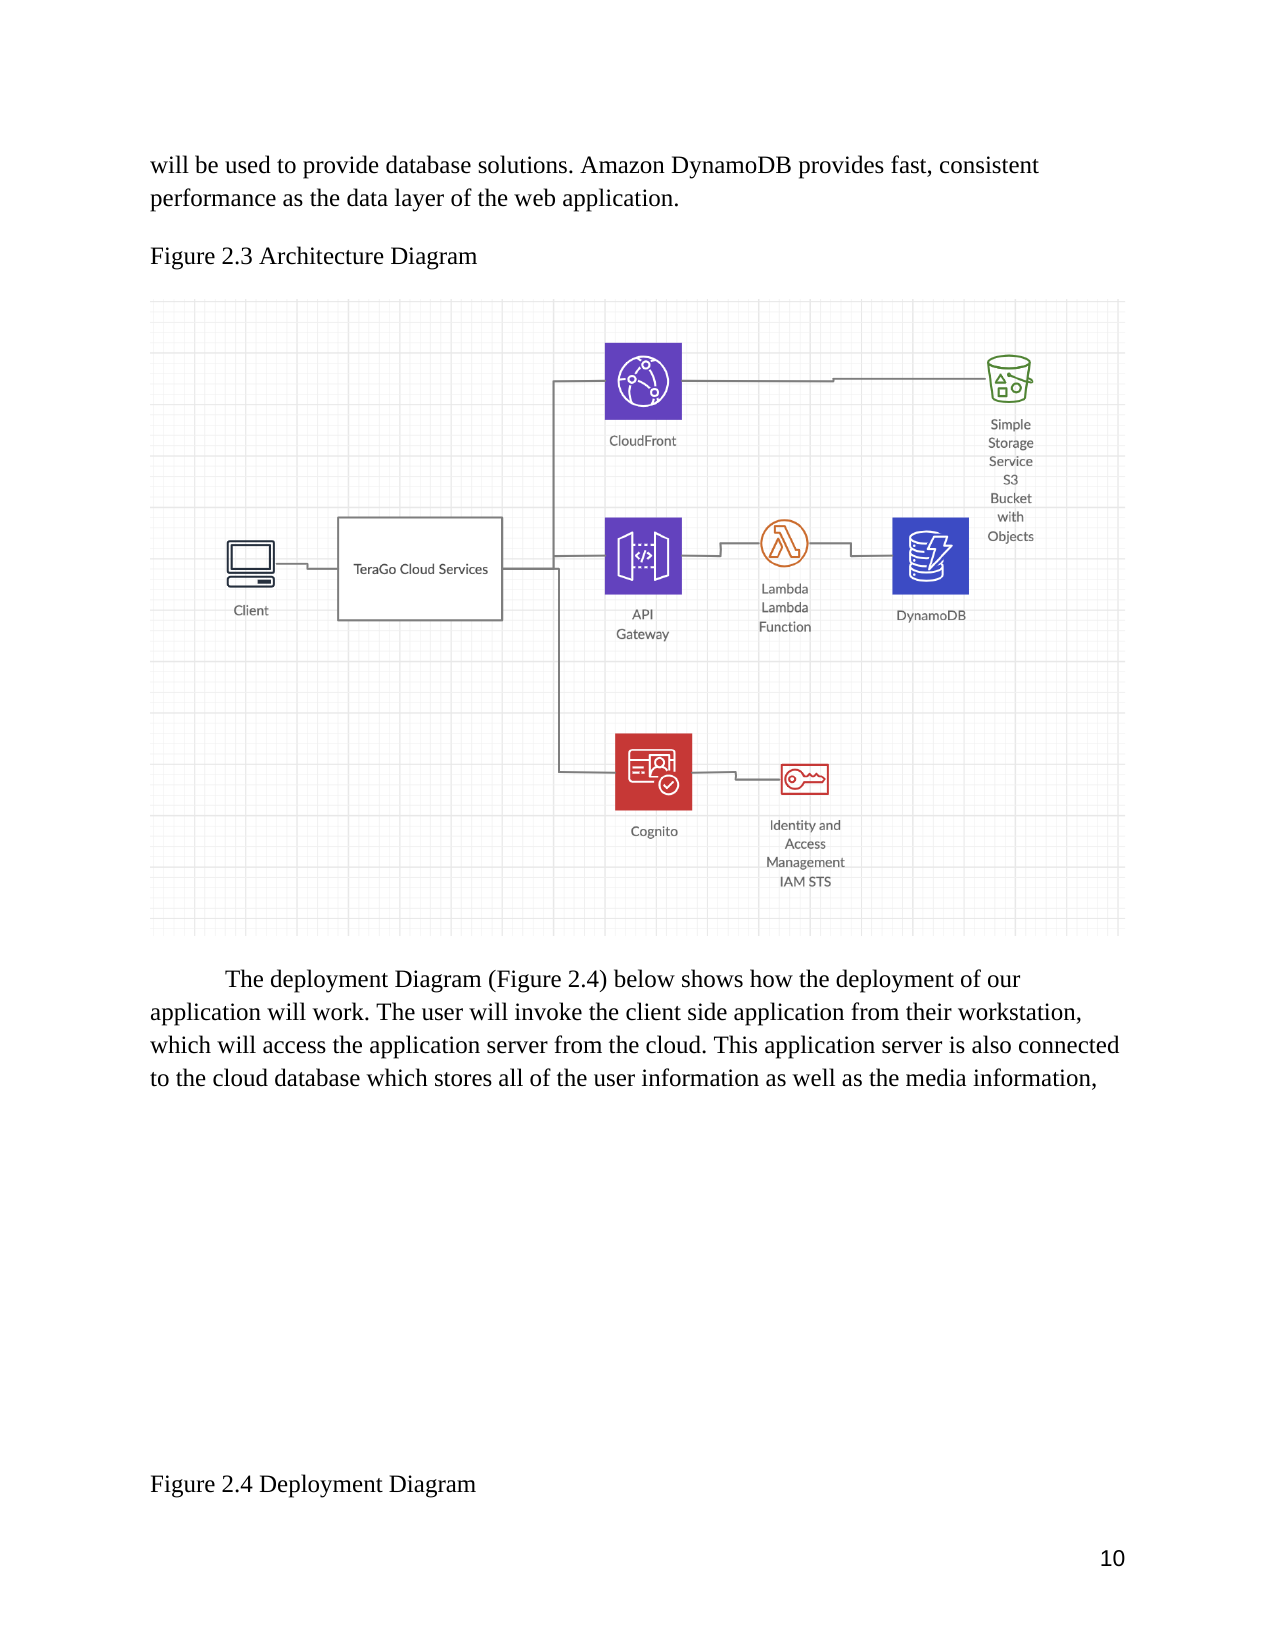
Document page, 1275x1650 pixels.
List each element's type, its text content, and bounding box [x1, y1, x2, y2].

text Figure 2.4 Deployment Diagram [150, 1469, 1125, 1498]
text The deployment Diagram (Figure 2.4) below shows how the deployment of our application will work. The user will invoke the client side application from their workstation, which will access the application server from the cloud. This application server is also connected to the cloud database which stores all of the user information as well as the media information, [150, 964, 1125, 1092]
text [150, 150, 1125, 212]
picture [150, 299, 1125, 936]
text Figure 2.3 Architecture Diagram [150, 241, 1125, 270]
